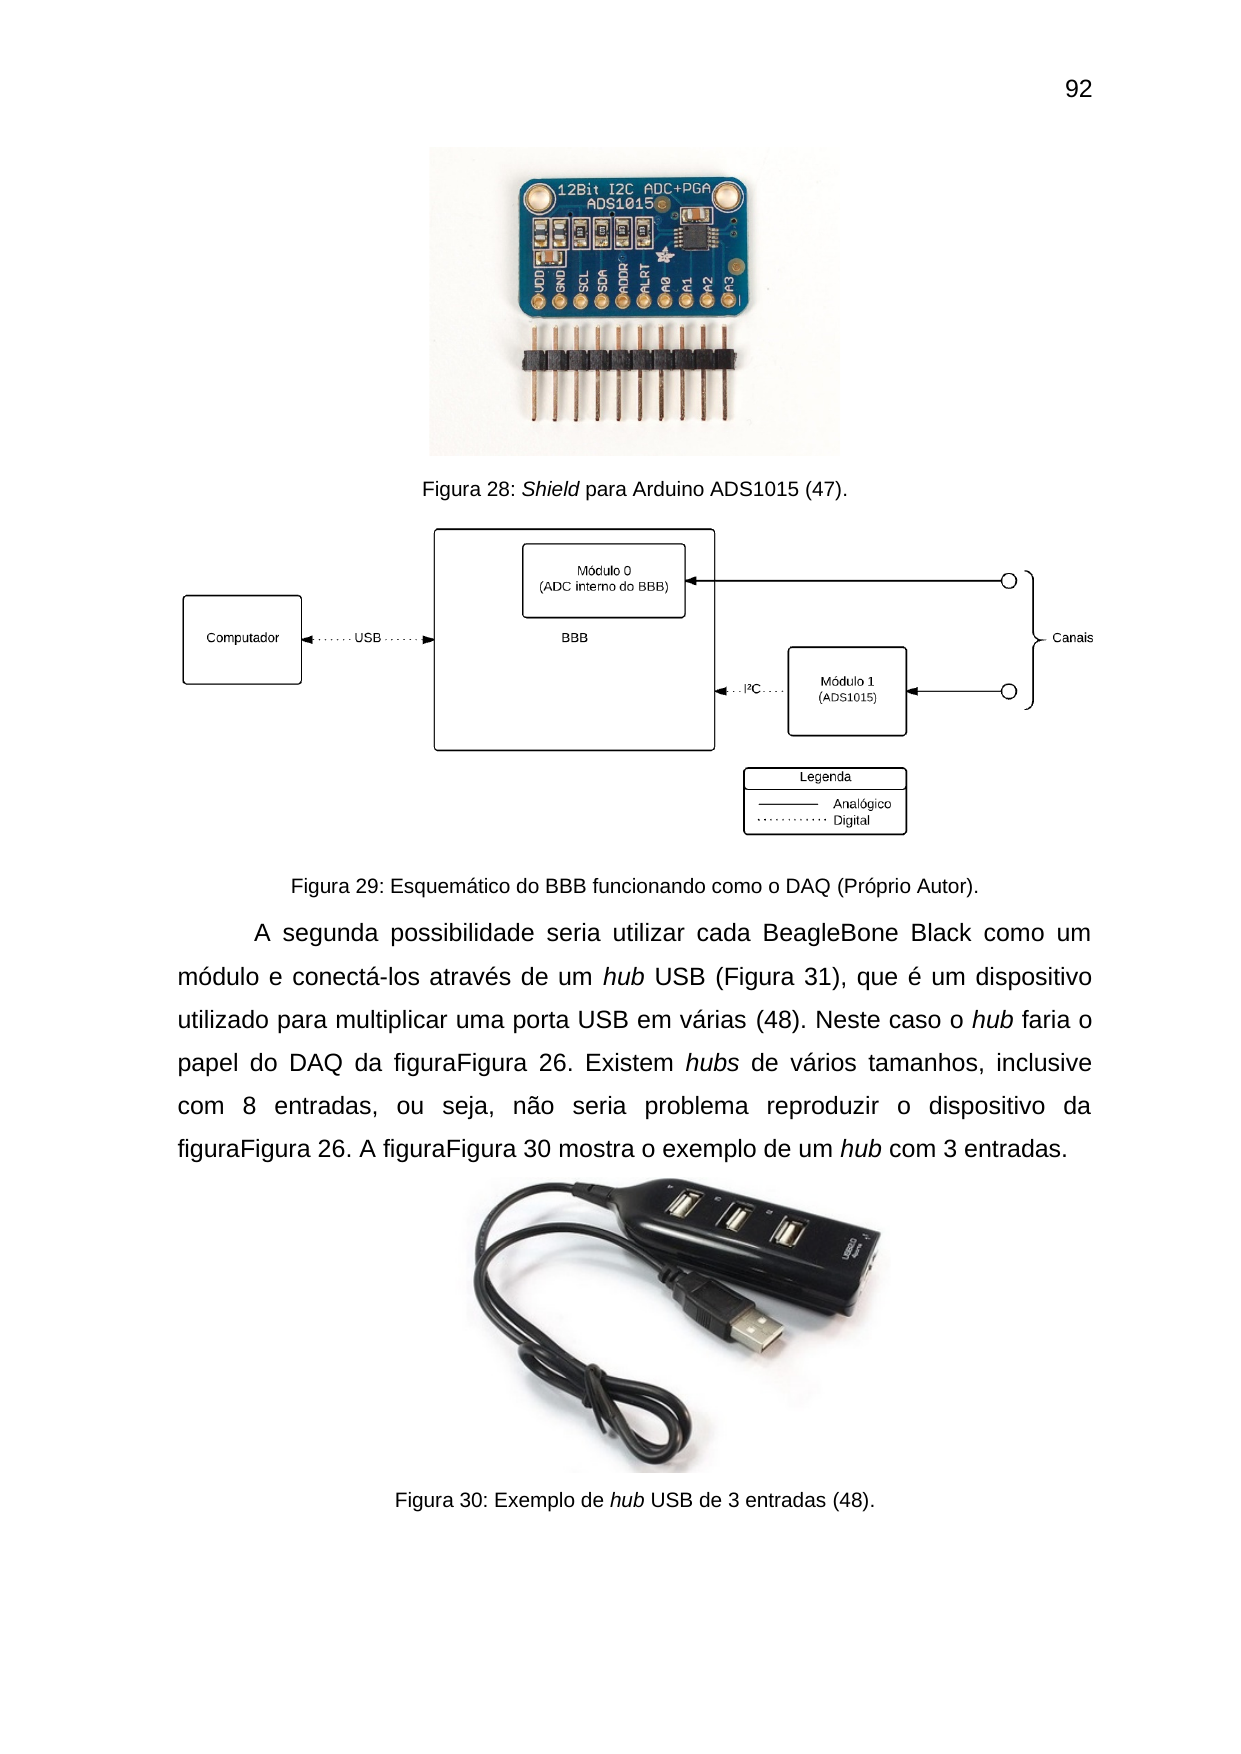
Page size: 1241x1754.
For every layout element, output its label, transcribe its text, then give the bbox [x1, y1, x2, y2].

picture [177, 521, 1098, 853]
picture [429, 147, 841, 456]
text Figura : Shield para Arduino ADS1015 . [177, 477, 1092, 501]
picture [455, 1177, 892, 1473]
text Figura : Exemplo de hub USB de 3 entradas . [177, 1487, 1092, 1511]
text A segunda possibilidade seria utilizar cada BeagleBone Black como um módulo e conectá-los através de um hub USB (Figura 31), que é um dispositivo utilizado para multiplicar uma porta USB em várias . Neste caso o hub faria o papel do DAQ da figuraFigura 26. Existem hubs de vários tamanhos, inclusive com 8 entradas, ou seja, não seria problema reproduzir o dispositivo da figuraFigura 26. A figuraFigura 30 mostra o exemplo de um hub com 3 entradas. [177, 918, 1092, 1163]
